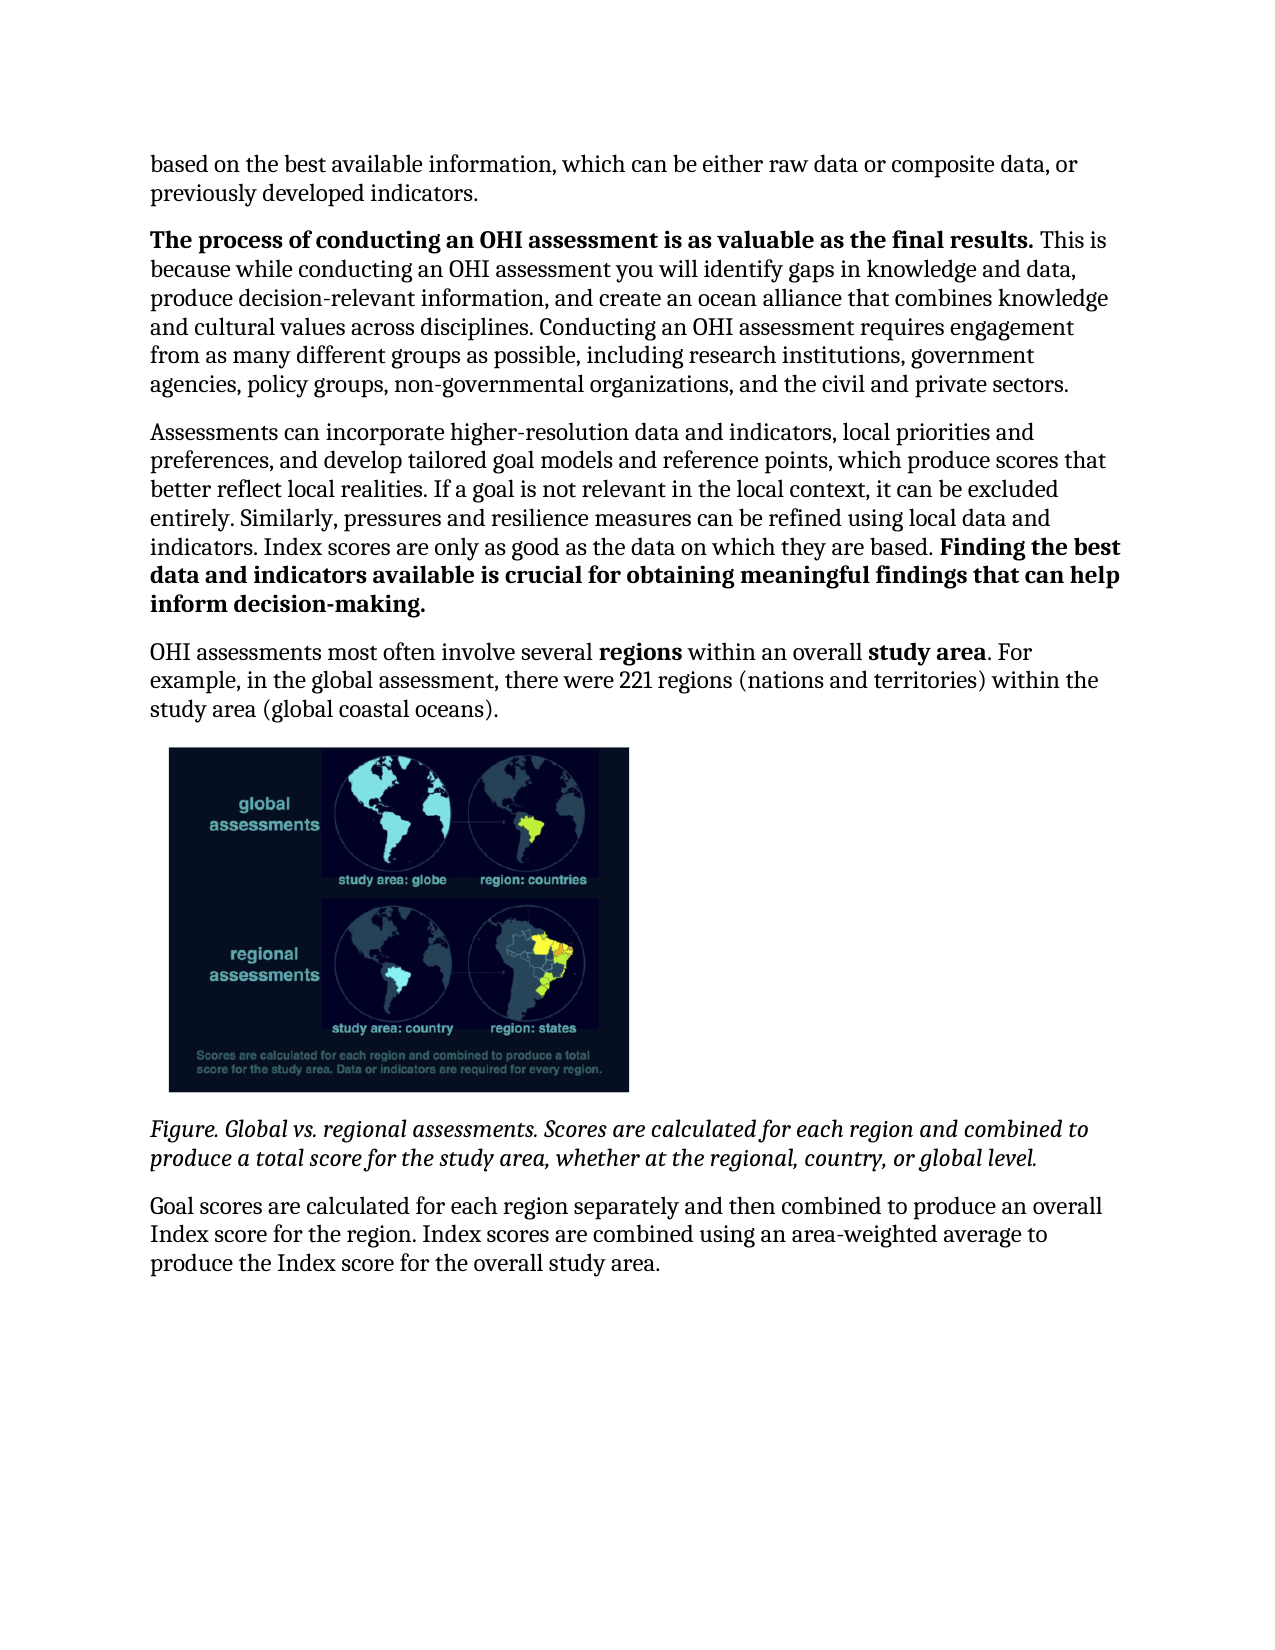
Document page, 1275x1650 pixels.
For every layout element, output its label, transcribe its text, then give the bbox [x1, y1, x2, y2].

text Assessments can incorporate higher-resolution data and indicators, local priorities and preferences, and develop tailored goal models and reference points, which produce scores that better reflect local realities. If a goal is not relevant in the local context, it can be excluded entirely. Similarly, pressures and resilience measures can be refined using local data and indicators. Index scores are only as good as the data on which they are based. Finding the best data and indicators available is crucial for obtaining meaningful findings that can help inform decision-making. [150, 417, 1125, 619]
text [150, 150, 1125, 207]
text The process of conducting an OHI assessment is as valuable as the final results. This is because while conducting an OHI assessment you will identify gaps in knowledge and data, produce decision-relevant information, and create an ocean alliance that combines knowledge and cultural values across disciplines. Conducting an OHI assessment requires engagement from as many different groups as possible, including research institutions, government agencies, policy groups, non-governmental organizations, and the civil and private sectors. [150, 226, 1125, 399]
text Goal scores are calculated for each region separately and then combined to produce an overall Index score for the region. Index scores are combined using an area-weighted average to produce the Index score for the overall study area. [150, 1192, 1125, 1278]
picture [168, 742, 630, 1097]
text Figure. Global vs. regional assessments. Scores are calculated for each region and combined to produce a total score for the study area, whether at the regional, country, or global level. [150, 1115, 1125, 1173]
text OHI assessments most often involve several regions within an overall study area. For example, in the global assessment, there were 221 regions (nations and territories) within the study area (global coastal oceans). [150, 637, 1125, 724]
